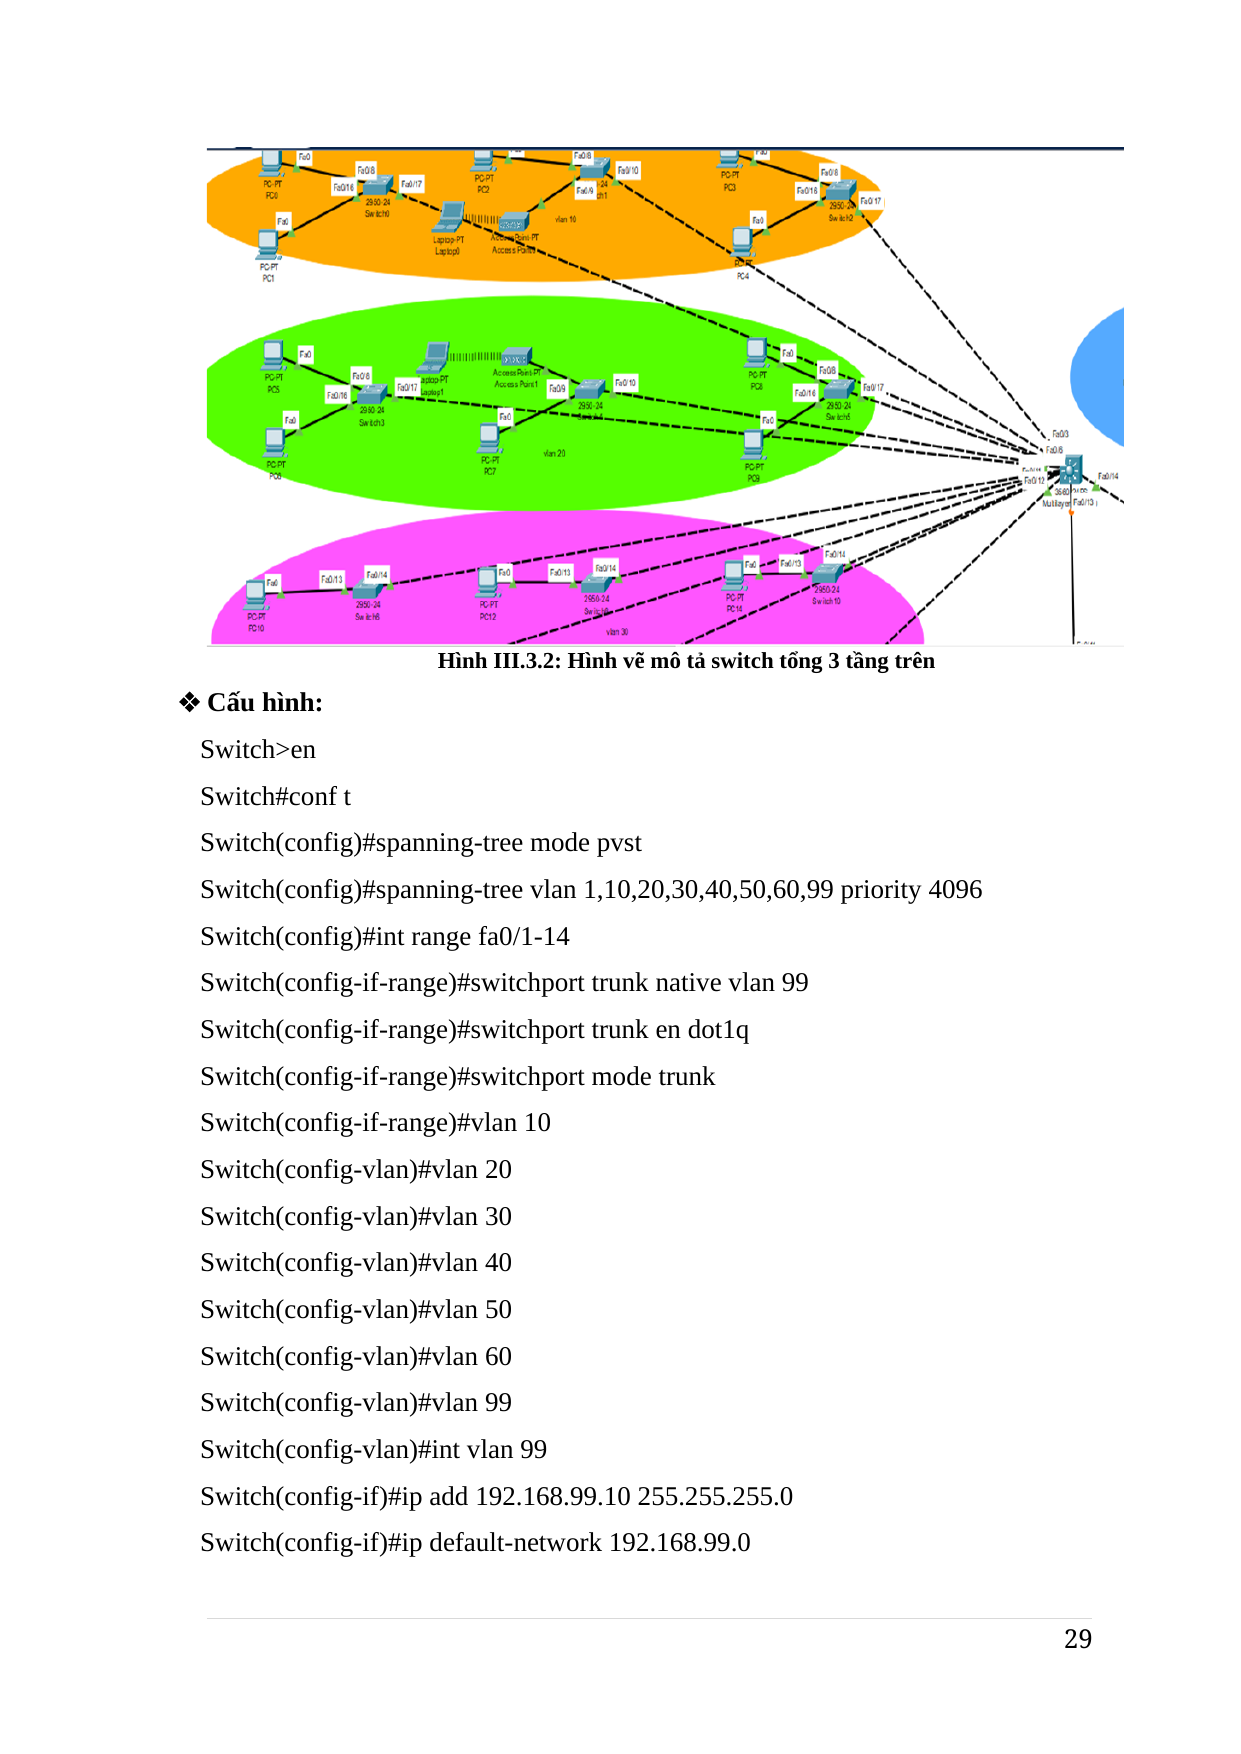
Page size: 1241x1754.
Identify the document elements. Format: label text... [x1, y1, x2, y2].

list Switch(config-vlan)#vlan 30 [156, 1200, 1092, 1231]
list Switch#conf t [156, 780, 1092, 811]
list Switch(config-vlan)#int vlan 99 [156, 1433, 1092, 1464]
list Switch(config-if-range)#vlan 10 [156, 1106, 1092, 1138]
list Switch(config-if)#ip add 192.168.99.10 255.255.255.0 [156, 1480, 1092, 1511]
list Switch(config-if-range)#switchport trunk en dot1q [156, 1013, 1092, 1044]
list Switch(config-vlan)#vlan 20 [156, 1153, 1092, 1184]
list Switch(config-vlan)#vlan 50 [156, 1293, 1092, 1324]
list Switch(config-if-range)#switchport mode trunk [156, 1060, 1092, 1091]
picture [206, 147, 1124, 647]
list Switch(config-vlan)#vlan 99 [156, 1386, 1092, 1418]
list Switch(config-vlan)#vlan 60 [156, 1340, 1092, 1371]
list Switch(config-if)#ip default-network 192.168.99.0 [156, 1526, 1092, 1558]
list Cấu hình: [177, 686, 1092, 717]
list Hình III.3.2: Hình vẽ mô tả switch tổng 3 tầng trên [281, 647, 1092, 673]
list Switch>en [156, 733, 1092, 764]
list Switch(config-vlan)#vlan 40 [156, 1246, 1092, 1278]
list Switch(config-if-range)#switchport trunk native vlan 99 [156, 966, 1092, 998]
list Switch(config)#spanning-tree vlan 1,10,20,30,40,50,60,99 priority 4096 [156, 873, 1092, 904]
list Switch(config)#spanning-tree mode pvst [156, 826, 1092, 858]
list Switch(config)#int range fa0/1-14 [156, 920, 1092, 951]
